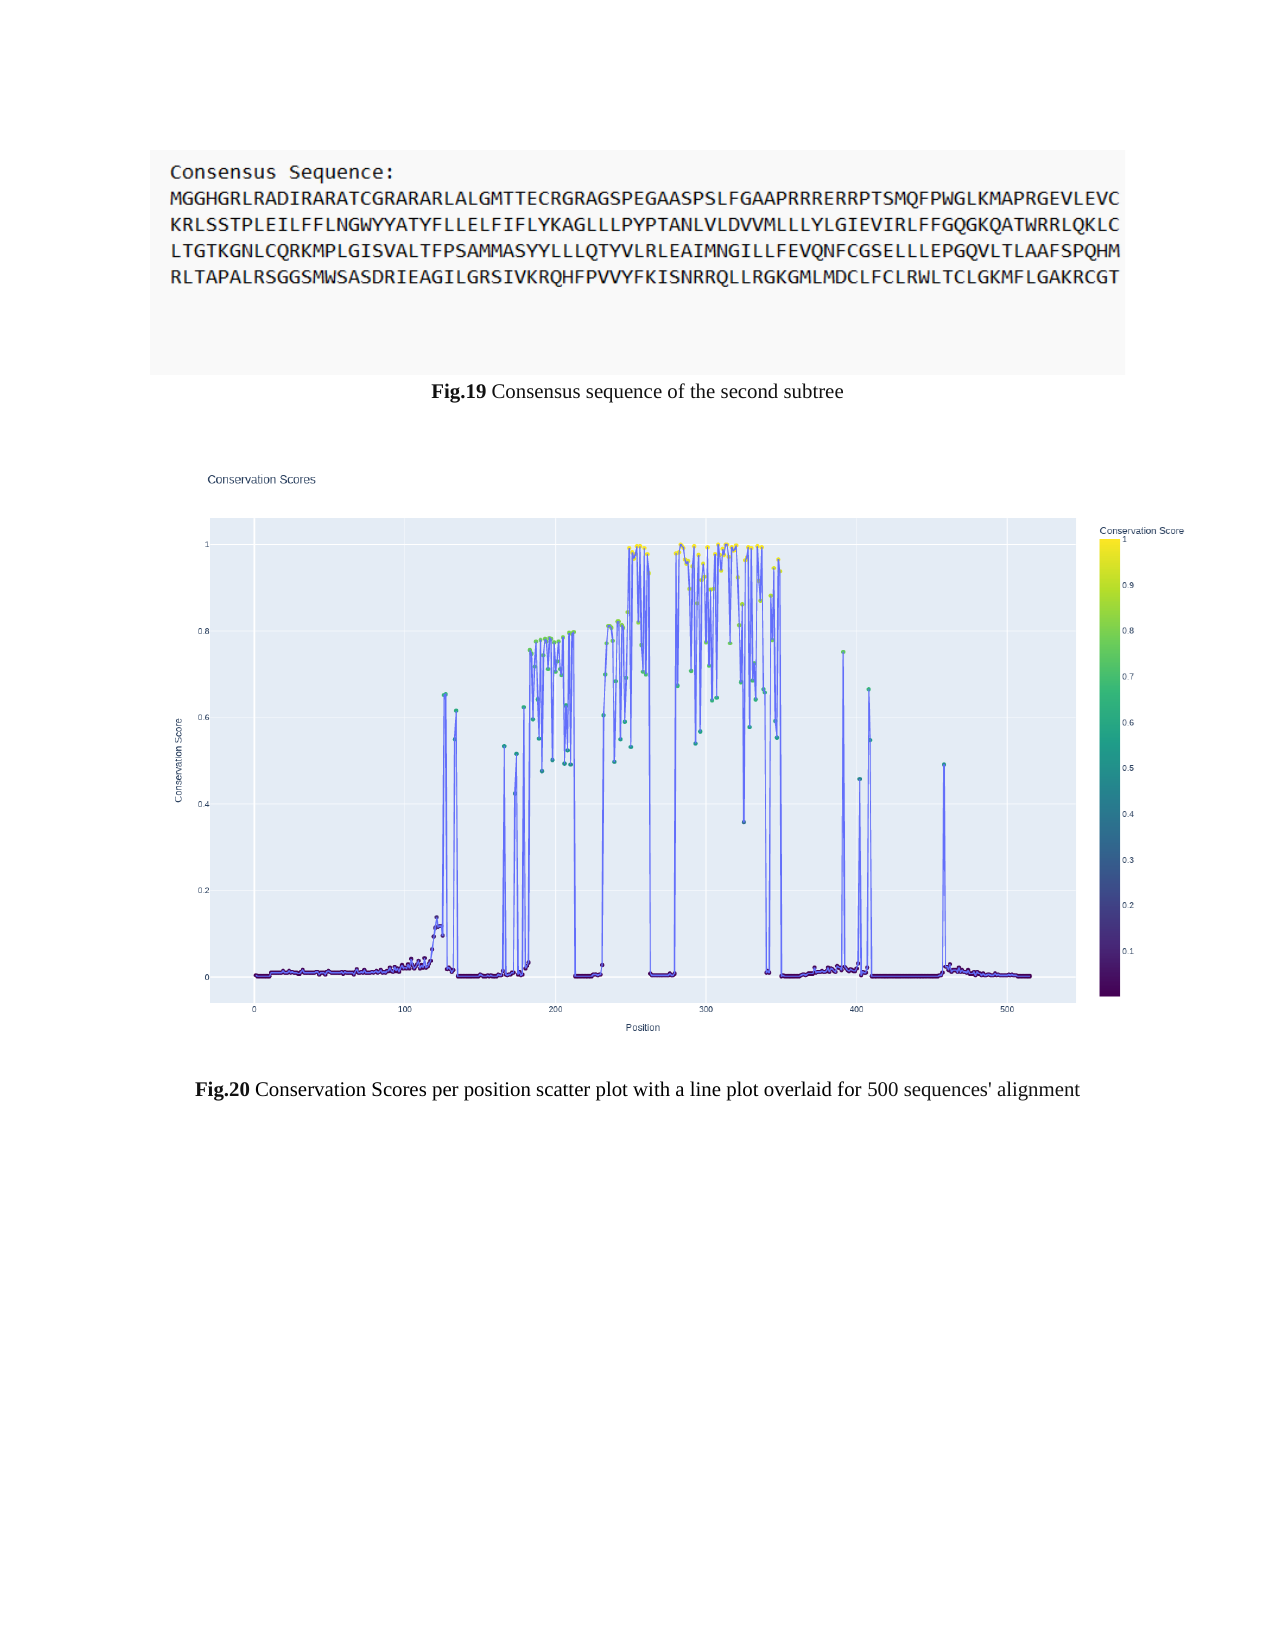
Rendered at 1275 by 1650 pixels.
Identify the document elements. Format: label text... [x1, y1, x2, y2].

picture [150, 469, 1197, 1040]
text Fig.20 Conservation Scores per position scatter plot with a line plot overlaid for 500 sequences' alignment [150, 1077, 1125, 1101]
picture [150, 150, 1125, 375]
text Fig.19 Consensus sequence of the second subtree [150, 379, 1125, 403]
